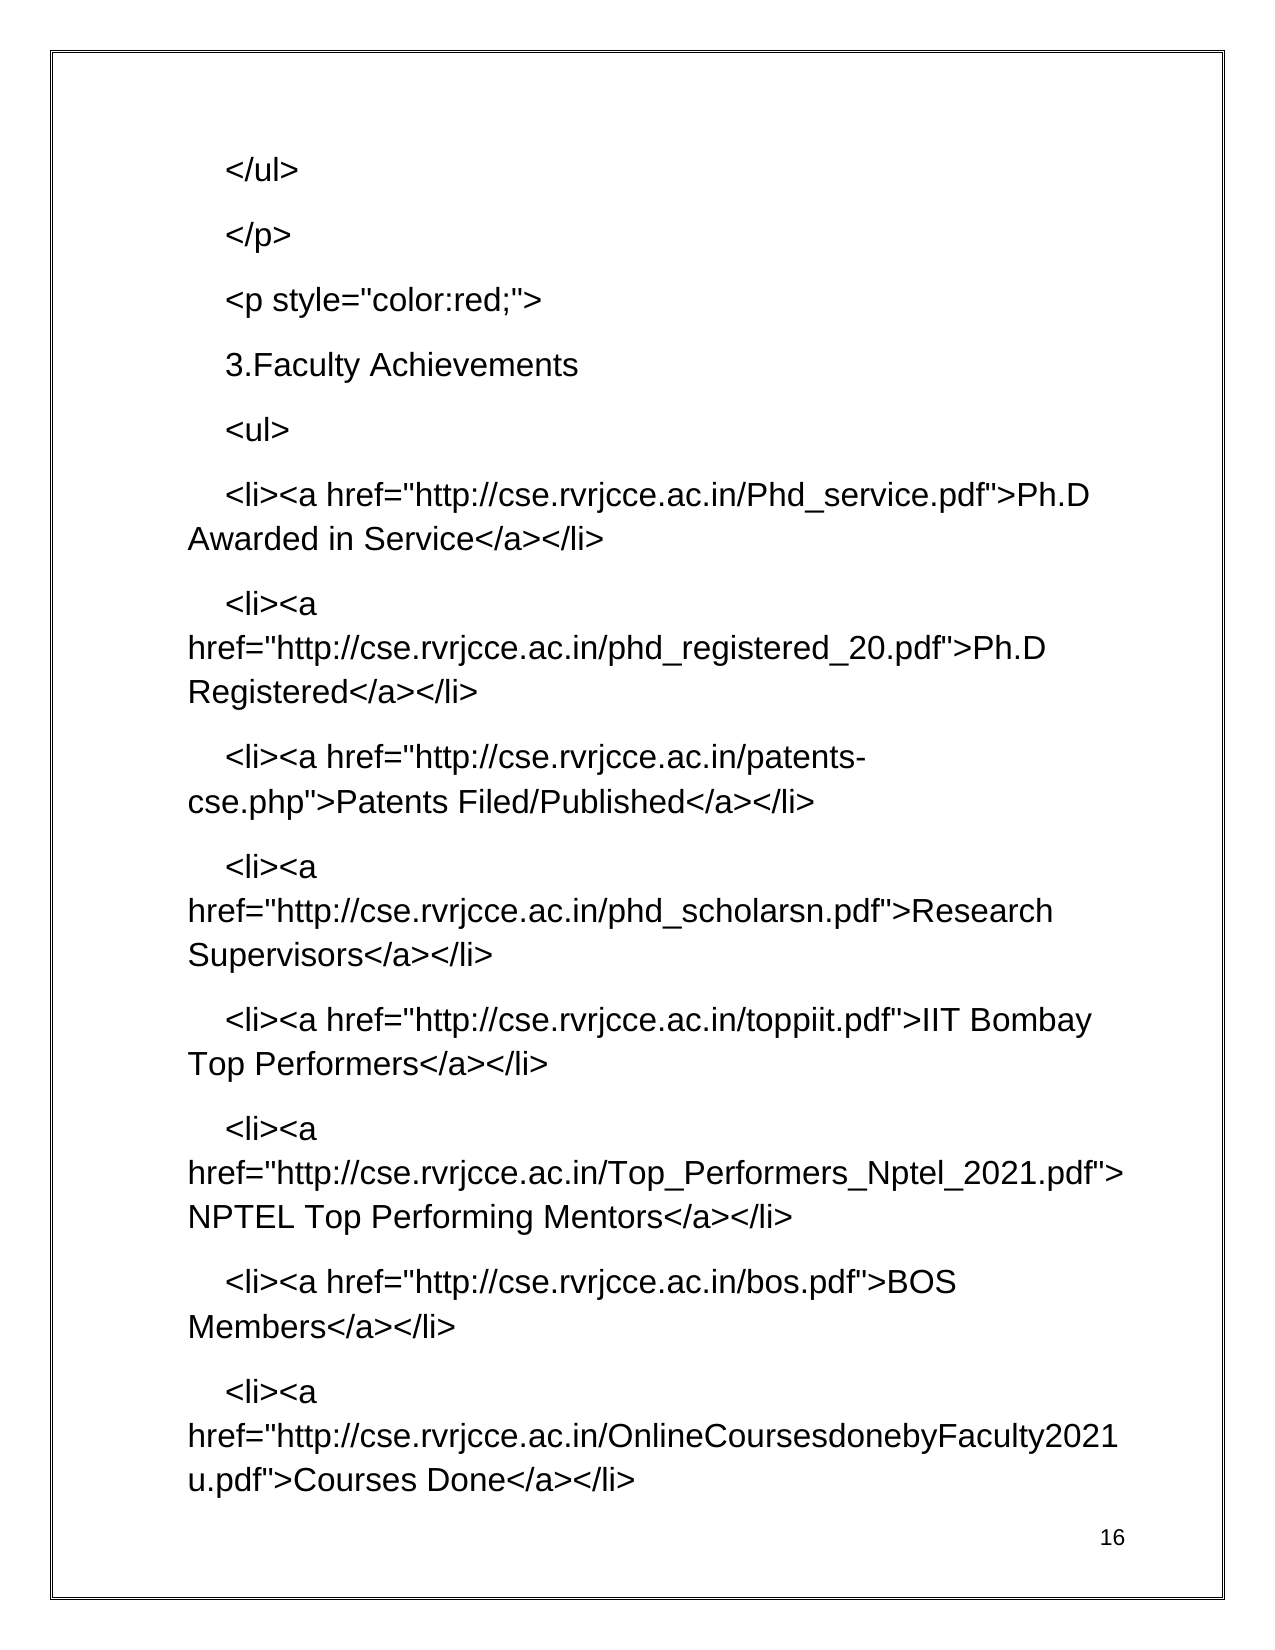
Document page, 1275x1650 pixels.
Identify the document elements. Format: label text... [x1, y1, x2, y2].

text </p> [187, 215, 1125, 253]
text <p style="color:red;"> [187, 280, 1125, 318]
text 3.Faculty Achievements [187, 345, 1125, 383]
text <li><a href="http://cse.rvrjcce.ac.in/patents-cse.php">Patents Filed/Published</a></li> [187, 737, 1125, 820]
text <li><a href="http://cse.rvrjcce.ac.in/OnlineCoursesdonebyFaculty2021u.pdf">Courses Done</a></li> [187, 1372, 1125, 1498]
text <ul> [187, 410, 1125, 448]
text <li><a href="http://cse.rvrjcce.ac.in/phd_registered_20.pdf">Ph.D Registered</a></li> [187, 584, 1125, 711]
text </ul> [187, 150, 1125, 188]
text <li><a href="http://cse.rvrjcce.ac.in/Phd_service.pdf">Ph.D Awarded in Service</a></li> [187, 475, 1125, 558]
text <li><a href="http://cse.rvrjcce.ac.in/phd_scholarsn.pdf">Research Supervisors</a></li> [187, 847, 1125, 973]
text <li><a href="http://cse.rvrjcce.ac.in/bos.pdf">BOS Members</a></li> [187, 1262, 1125, 1345]
text <li><a href="http://cse.rvrjcce.ac.in/toppiit.pdf">IIT Bombay Top Performers</a></li> [187, 1000, 1125, 1083]
text <li><a href="http://cse.rvrjcce.ac.in/Top_Performers_Nptel_2021.pdf">NPTEL Top Performing Mentors</a></li> [187, 1109, 1125, 1236]
